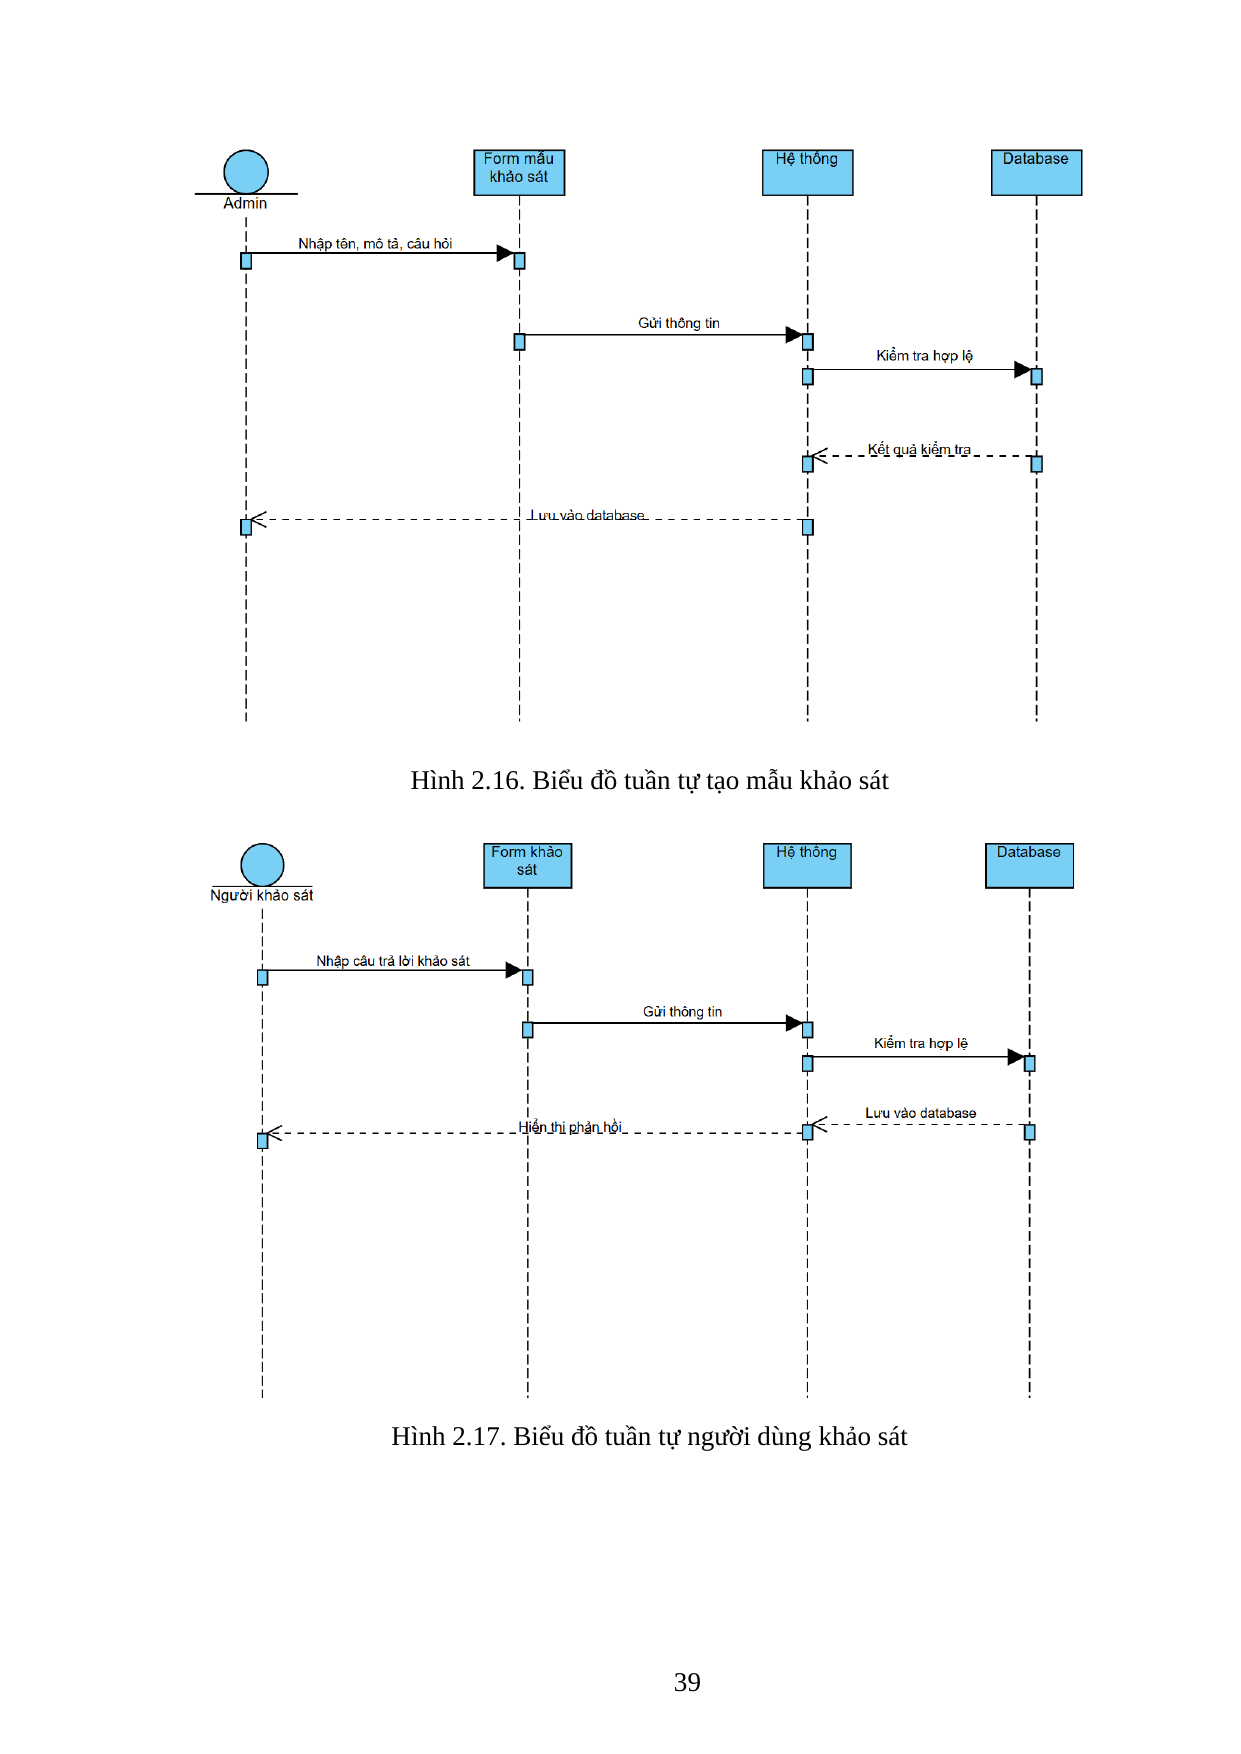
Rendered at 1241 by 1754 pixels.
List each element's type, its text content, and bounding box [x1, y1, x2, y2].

text Hình 2.17. Biểu đồ tuần tự người dùng khảo sát [177, 1420, 1122, 1451]
picture [177, 118, 1123, 765]
text Hình 2.16. Biểu đồ tuần tự tạo mẫu khảo sát [177, 765, 1122, 795]
picture [177, 795, 1123, 1420]
